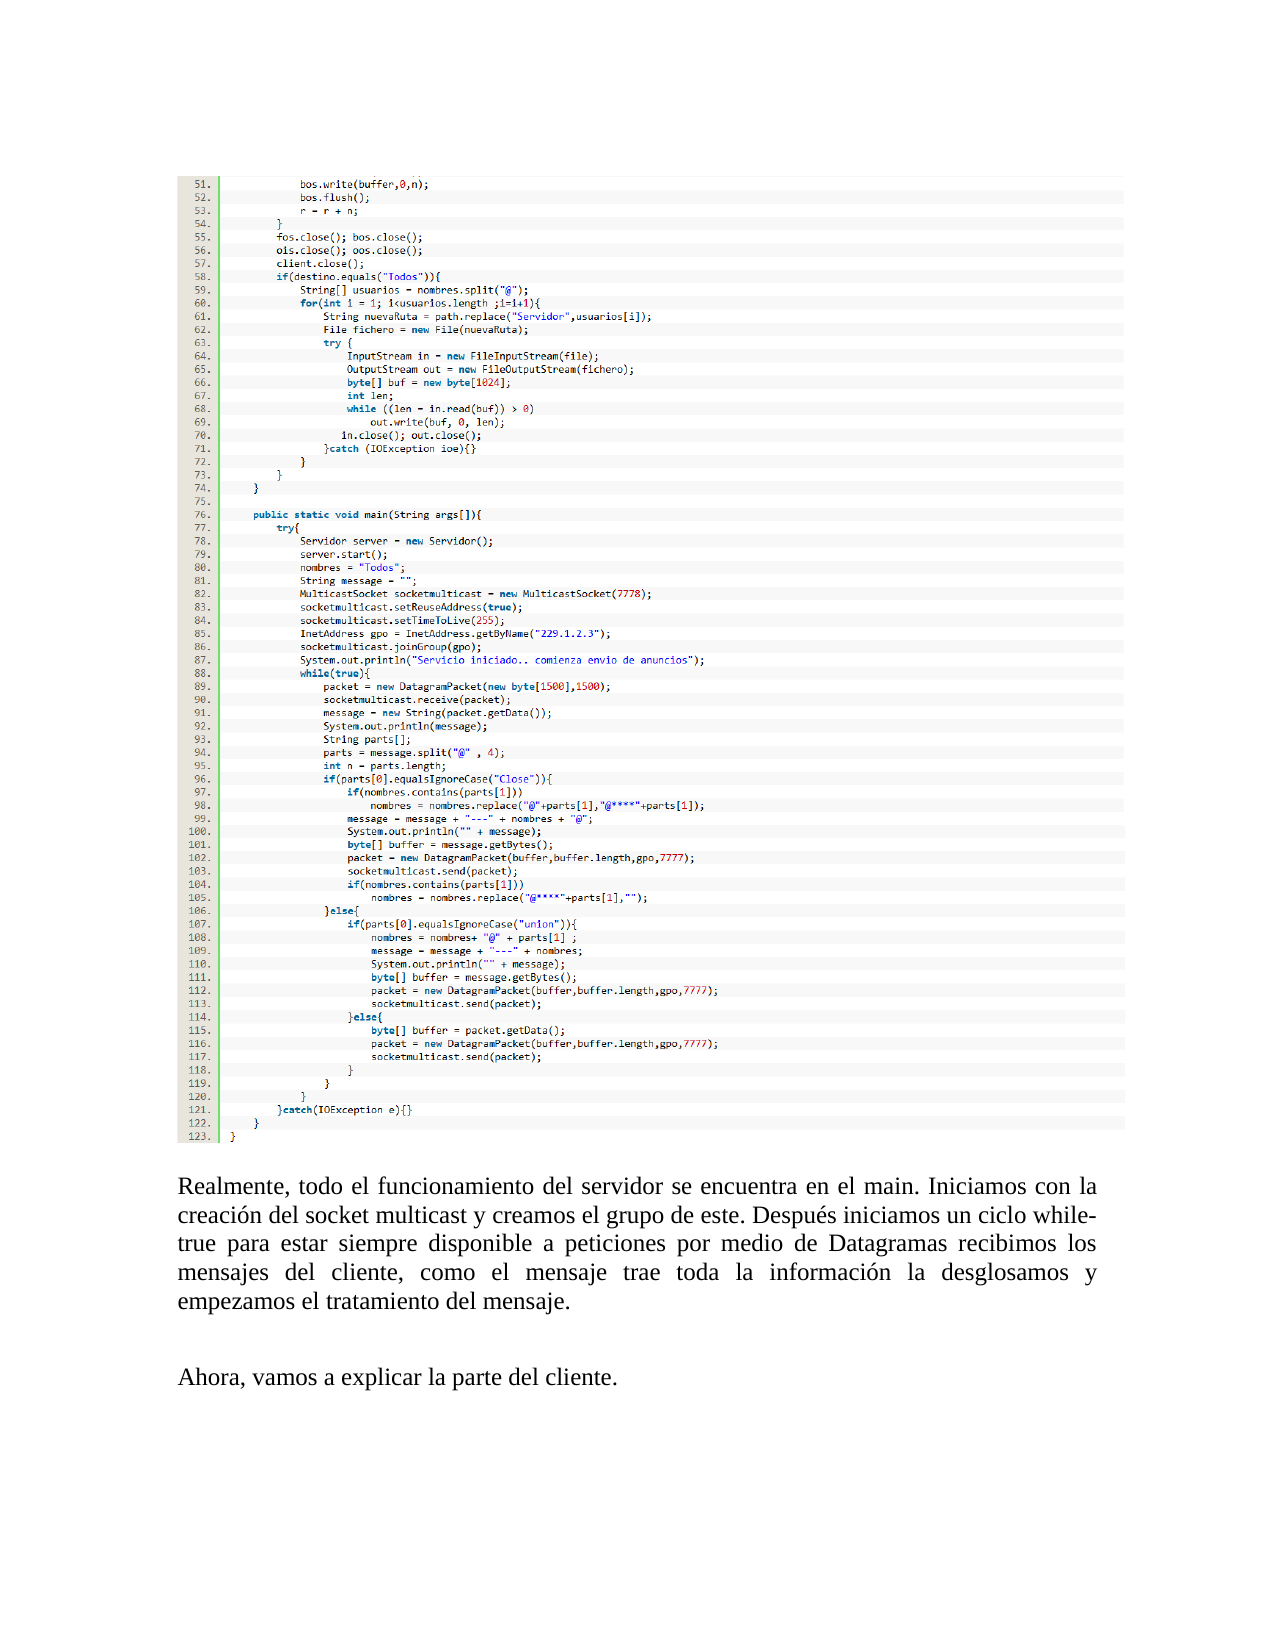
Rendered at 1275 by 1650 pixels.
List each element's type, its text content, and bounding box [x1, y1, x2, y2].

text Ahora, vamos a explicar la parte del cliente. [177, 1362, 1098, 1391]
picture [177, 176, 1126, 1143]
text Realmente, todo el funcionamiento del servidor se encuentra en el main. Iniciamos con la creación del socket multicast y creamos el grupo de este. Después iniciamos un ciclo while-true para estar siempre disponible a peticiones por medio de Datagramas recibimos los mensajes del cliente, como el mensaje trae toda la información la desglosamos y empezamos el tratamiento del mensaje. [177, 1171, 1098, 1315]
